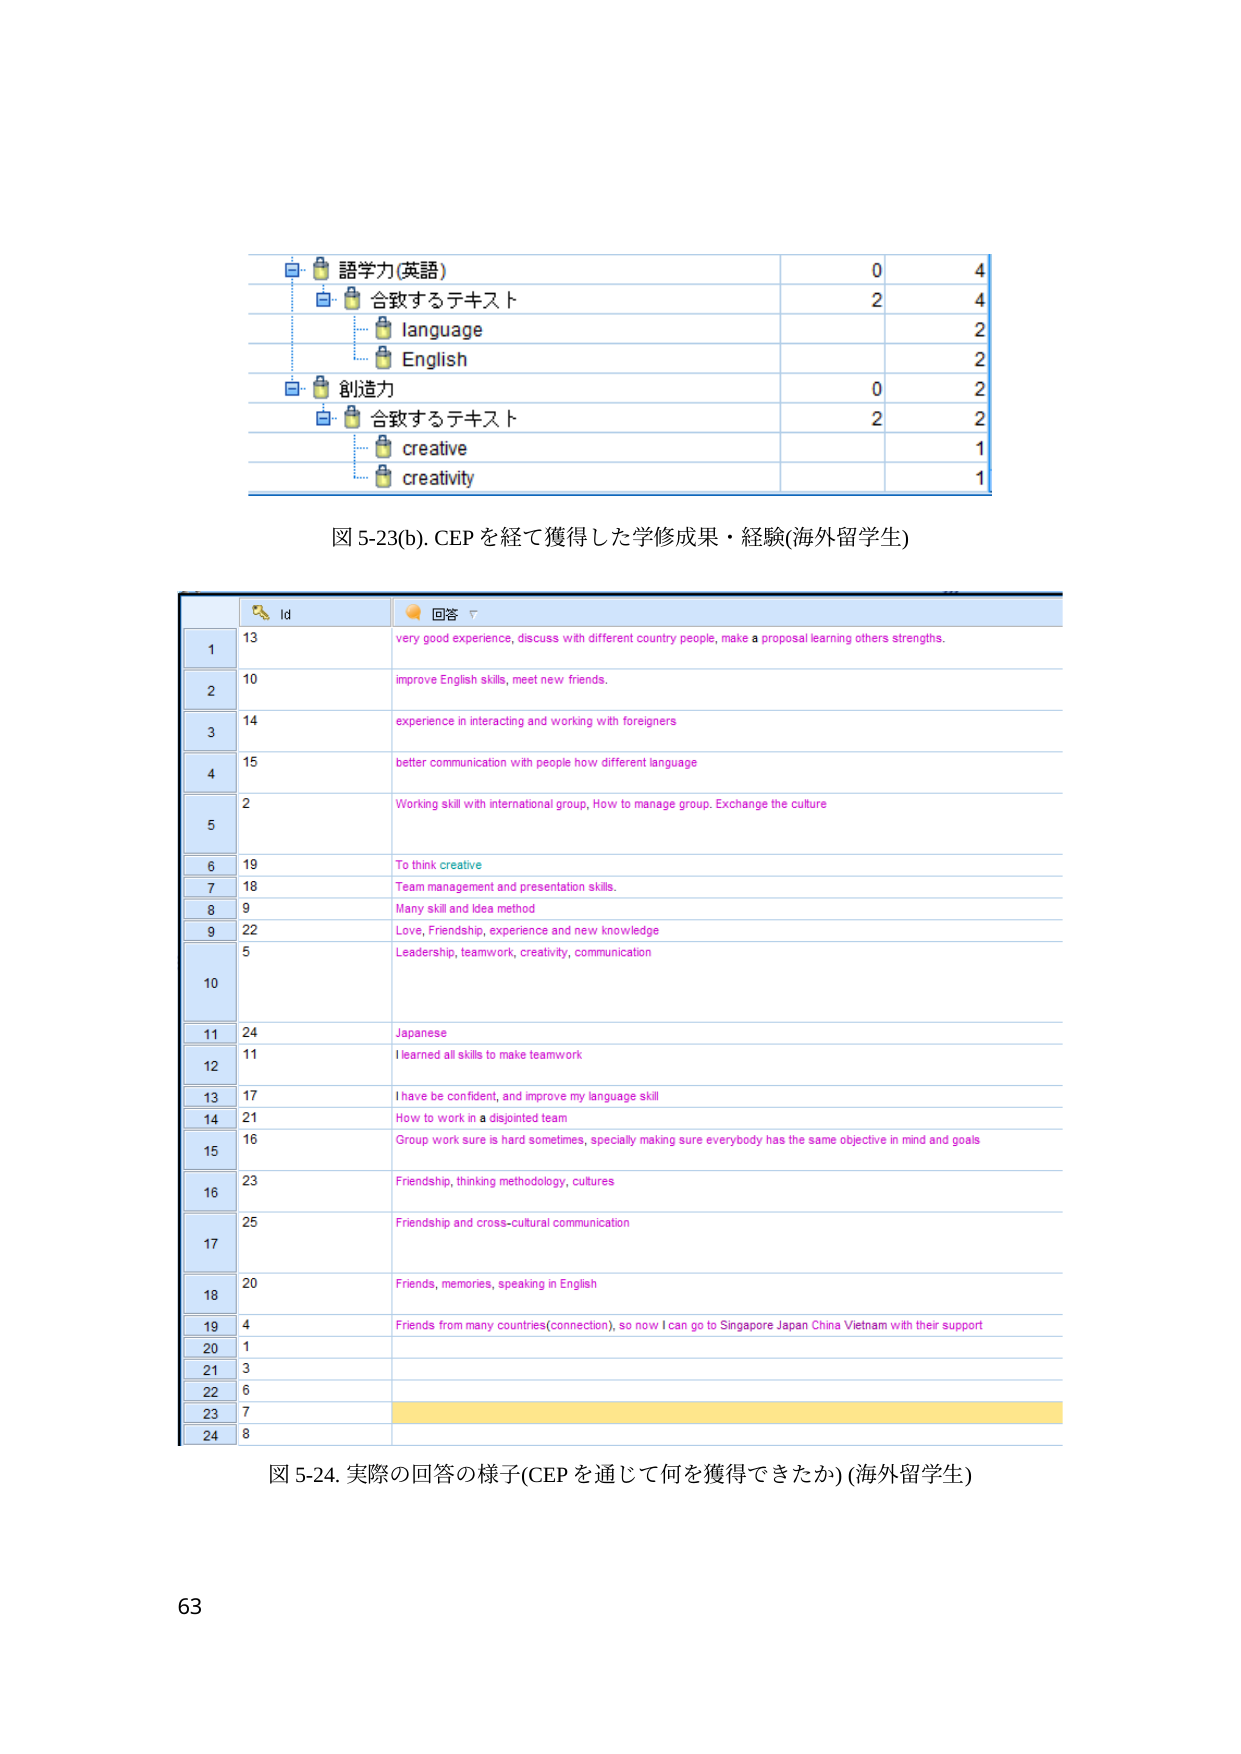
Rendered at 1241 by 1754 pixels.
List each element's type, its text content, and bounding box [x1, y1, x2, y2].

picture [248, 254, 992, 496]
text 図5-23(b). CEPを経て獲得した学修成果・経験(海外留学生) [177, 517, 1063, 554]
picture [177, 591, 1063, 1446]
text 図5-24. 実際の回答の様子(CEPを通じて何を獲得できたか) (海外留学生) [177, 1454, 1063, 1492]
